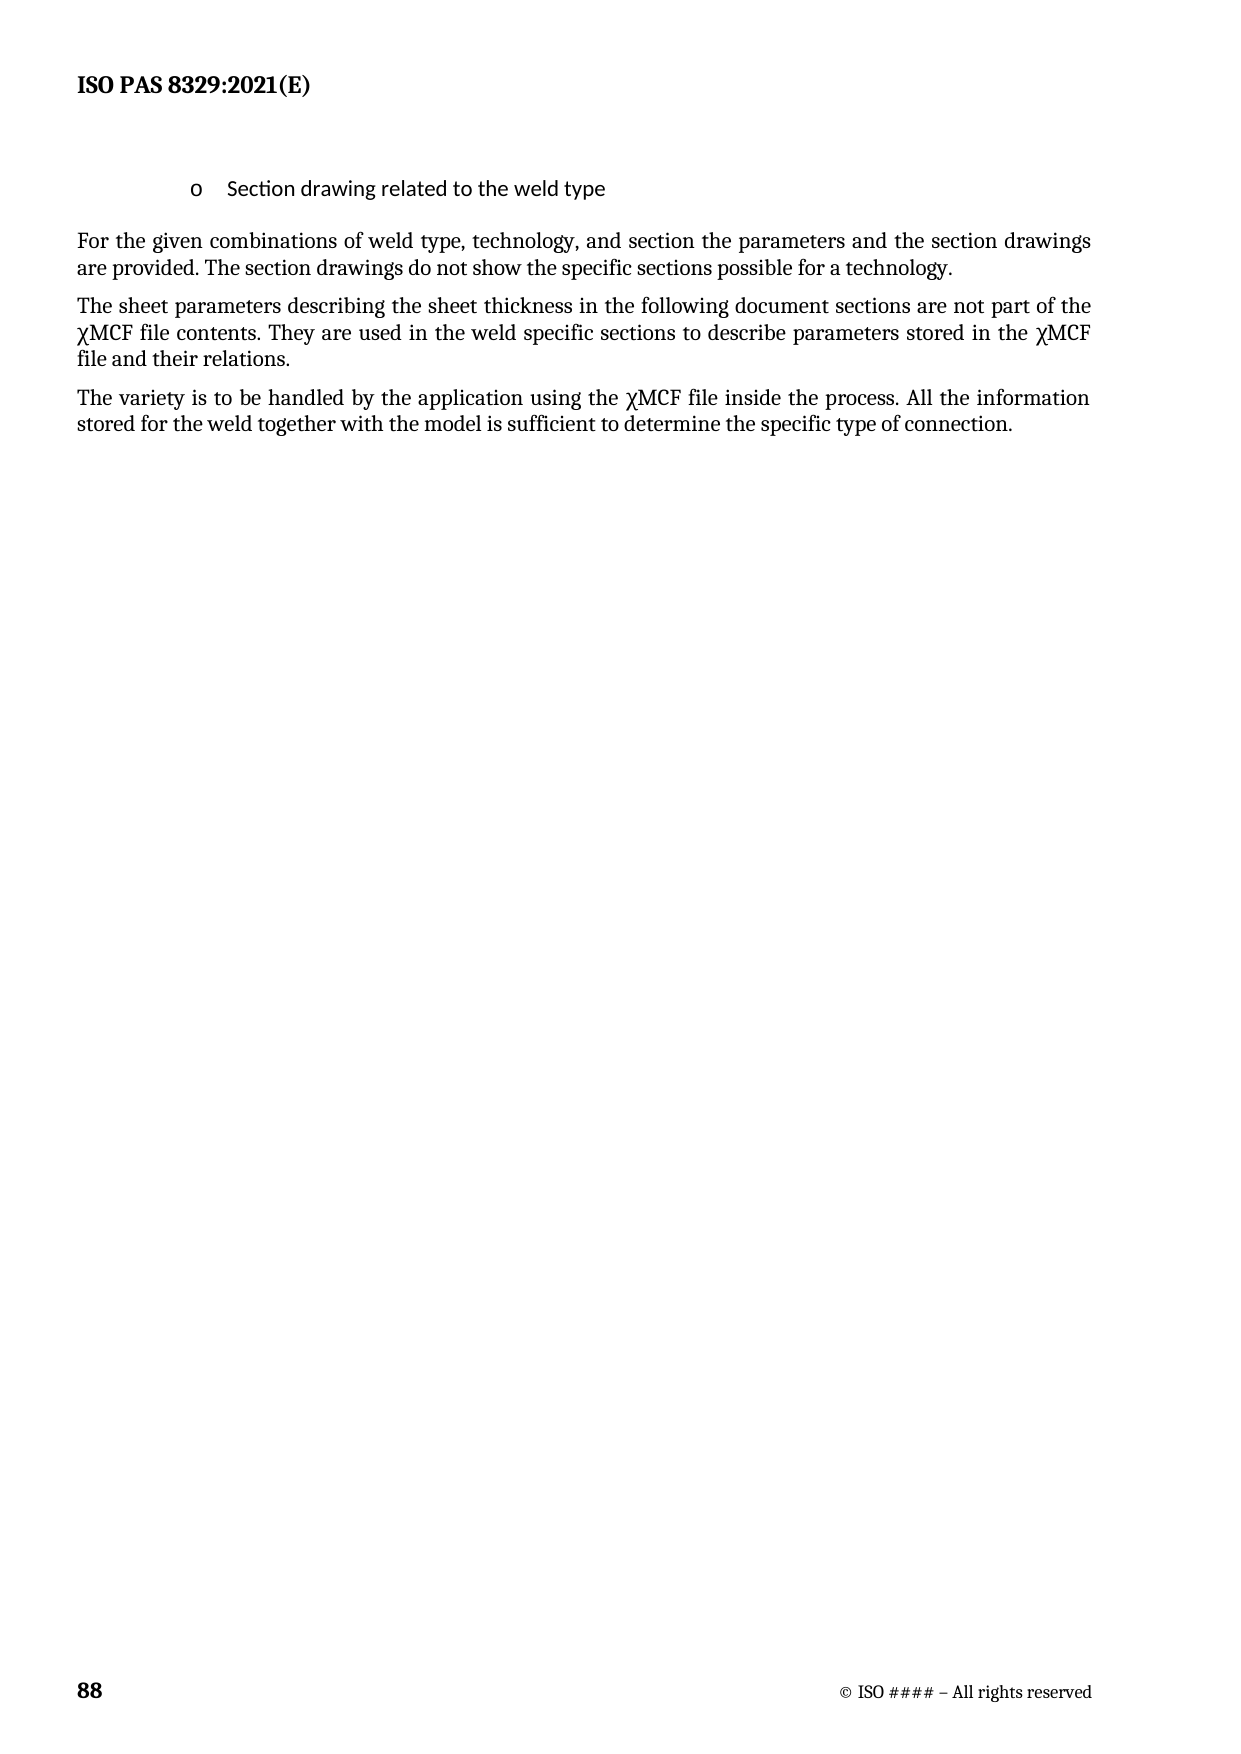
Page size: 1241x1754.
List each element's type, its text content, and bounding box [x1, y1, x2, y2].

text The variety is to be handled by the application using the χMCF file inside the process. All the information stored for the weld together with the model is sufficient to determine the specific type of connection. [77, 385, 1092, 437]
list Section drawing related to the weld type [189, 174, 1092, 203]
text The sheet parameters describing the sheet thickness in the following document sections are not part of the χMCF file contents. They are used in the weld specific sections to describe parameters stored in the χMCF file and their relations. [77, 293, 1092, 372]
text For the given combinations of weld type, technology, and section the parameters and the section drawings are provided. The section drawings do not show the specific sections possible for a technology. [77, 228, 1092, 281]
